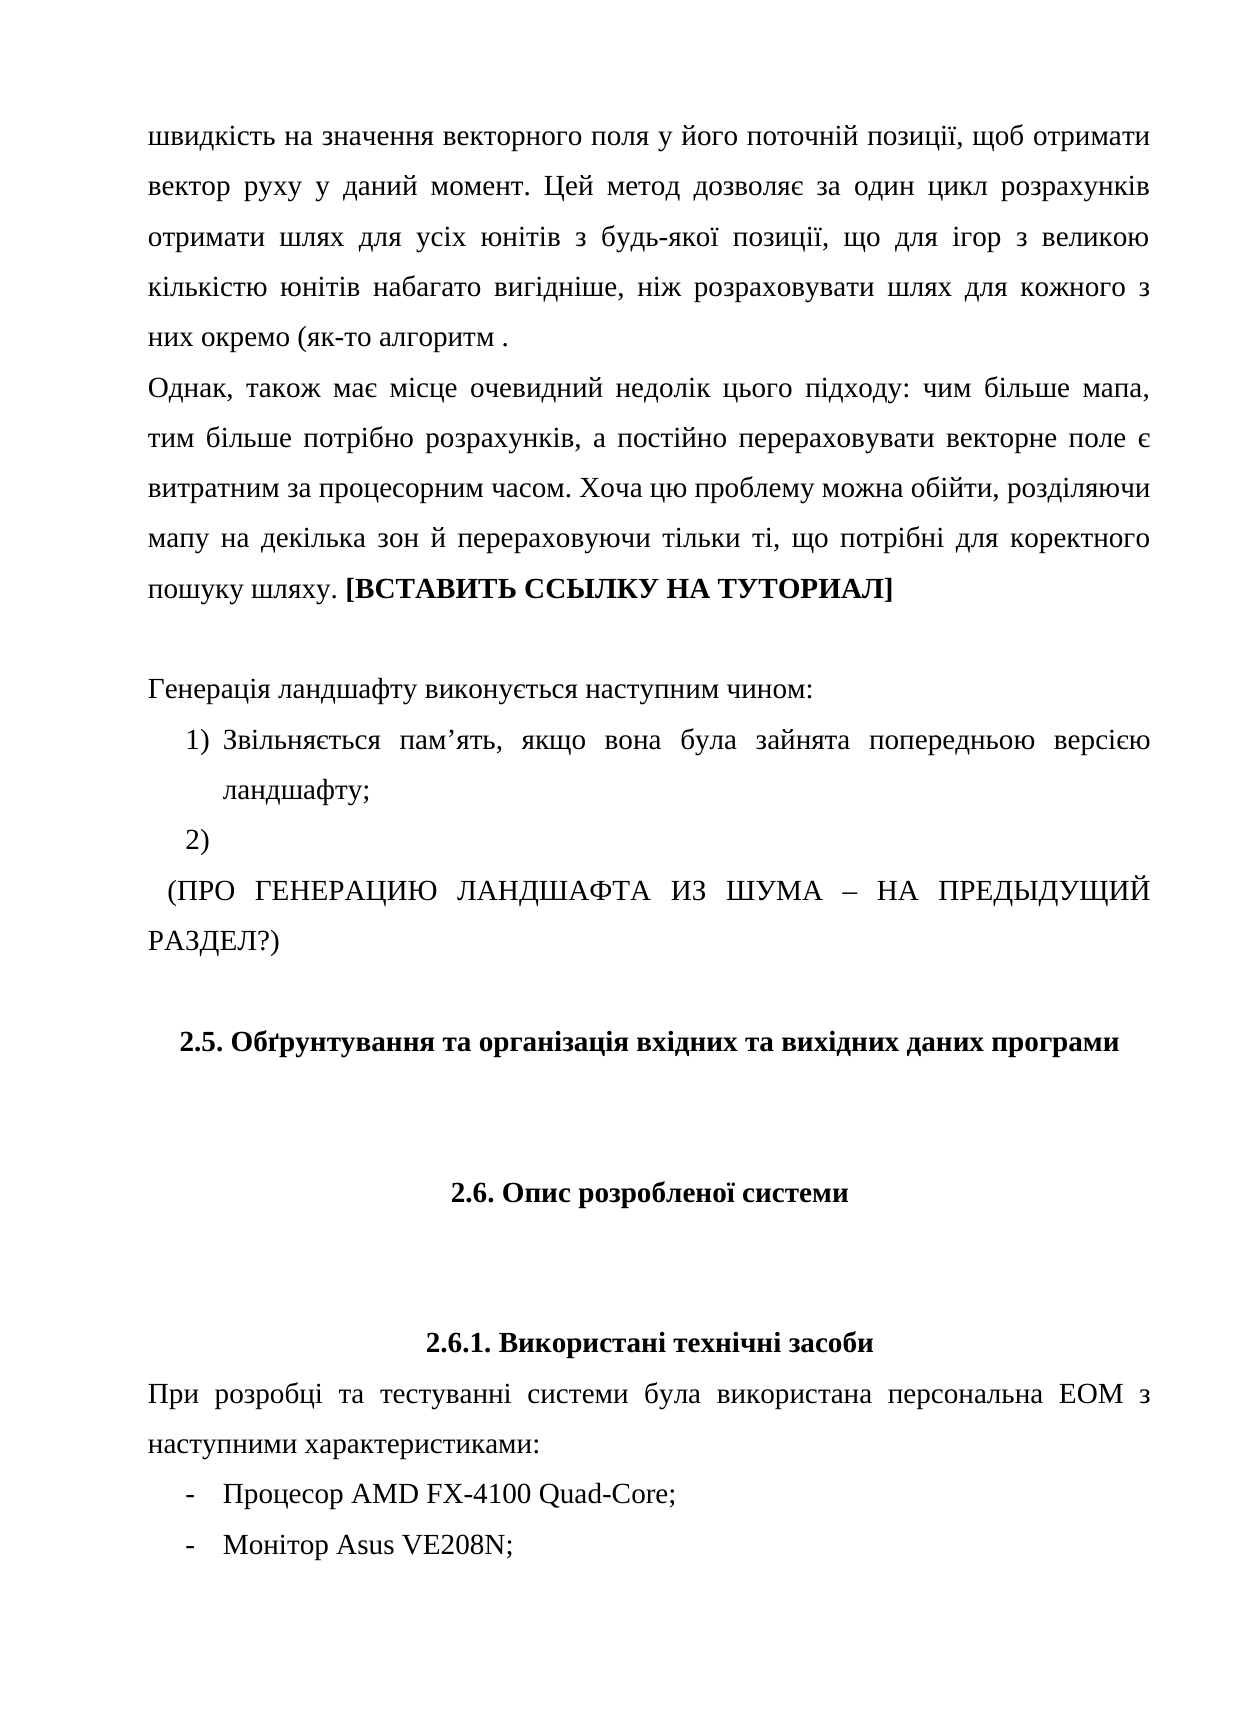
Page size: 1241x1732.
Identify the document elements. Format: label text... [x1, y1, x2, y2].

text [148, 118, 1152, 353]
list Монітор Asus VE208N; [185, 1527, 1152, 1560]
text При розробці та тестуванні системи була використана персональна ЕОМ з наступними характеристиками: [148, 1376, 1152, 1460]
list Звільняється пам’ять, якщо вона була зайнята попередньою версією ландшафту; [185, 722, 1152, 806]
text Однак, також має місце очевидний недолік цього підходу: чим більше мапа, тим більше потрібно розрахунків, а постійно перераховувати векторне поле є витратним за процесорним часом. Хоча цю проблему можна обійти, розділяючи мапу на декілька зон й перераховуючи тільки ті, що потрібні для коректного пошуку шляху. [ВСТАВИТЬ ССЫЛКУ НА ТУТОРИАЛ] [148, 370, 1152, 604]
text Генерація ландшафту виконується наступним чином: [148, 672, 1152, 705]
list Процесор AMD FX-4100 Quad-Core; [185, 1477, 1152, 1510]
text (ПРО ГЕНЕРАЦИЮ ЛАНДШАФТА ИЗ ШУМА – НА ПРЕДЫДУЩИЙ РАЗДЕЛ?) [148, 873, 1152, 957]
text 2.6.1. Використані технічні засоби [148, 1326, 1152, 1359]
text 2.6. Опис розробленої системи [148, 1175, 1152, 1208]
text 2.5. Обґрунтування та організація вхідних та вихідних даних програми [148, 1024, 1152, 1057]
